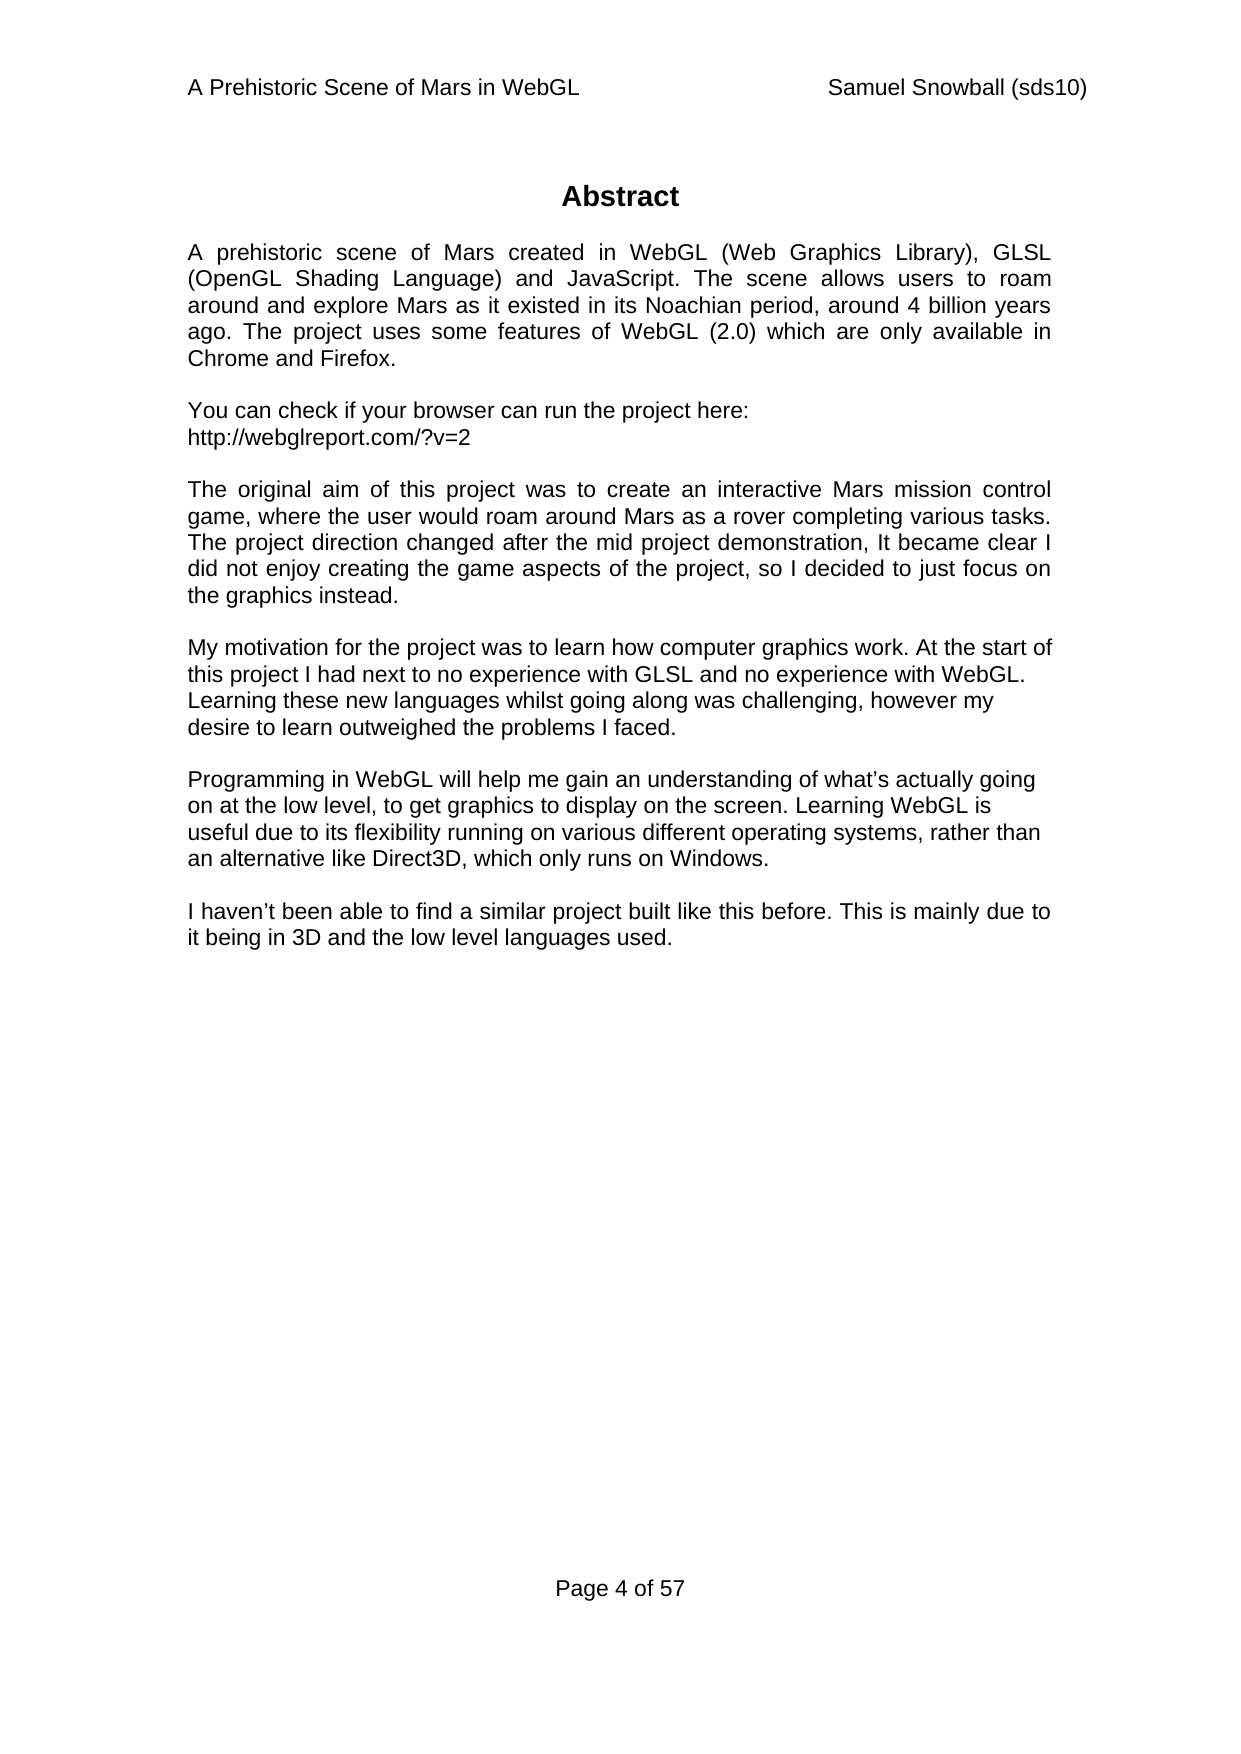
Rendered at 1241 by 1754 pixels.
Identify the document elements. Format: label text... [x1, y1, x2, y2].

text You can check if your browser can run the project here: [187, 397, 1053, 423]
text Programming in WebGL will help me gain an understanding of what’s actually going on at the low level, to get graphics to display on the screen. Learning WebGL is useful due to its flexibility running on various different operating systems, rather than an alternative like Direct3D, which only runs on Windows. [187, 766, 1053, 872]
text Abstract [187, 179, 1053, 213]
text I haven’t been able to find a similar project built like this before. This is mainly due to it being in 3D and the low level languages used. [187, 898, 1053, 951]
text My motivation for the project was to learn how computer graphics work. At the start of this project I had next to no experience with GLSL and no experience with WebGL. Learning these new languages whilst going along was challenging, however my desire to learn outweighed the problems I faced. [187, 634, 1053, 740]
text http://webglreport.com/?v=2 [187, 423, 1053, 450]
text The original aim of this project was to create an interactive Mars mission control game, where the user would roam around Mars as a rover completing various tasks. The project direction changed after the mid project demonstration, It became clear I did not enjoy creating the game aspects of the project, so I decided to just focus on the graphics instead. [187, 476, 1053, 608]
text A prehistoric scene of Mars created in WebGL (Web Graphics Library), GLSL (OpenGL Shading Language) and JavaScript. The scene allows users to roam around and explore Mars as it existed in its Noachian period, around 4 billion years ago. The project uses some features of WebGL (2.0) which are only available in Chrome and Firefox. [187, 239, 1053, 371]
